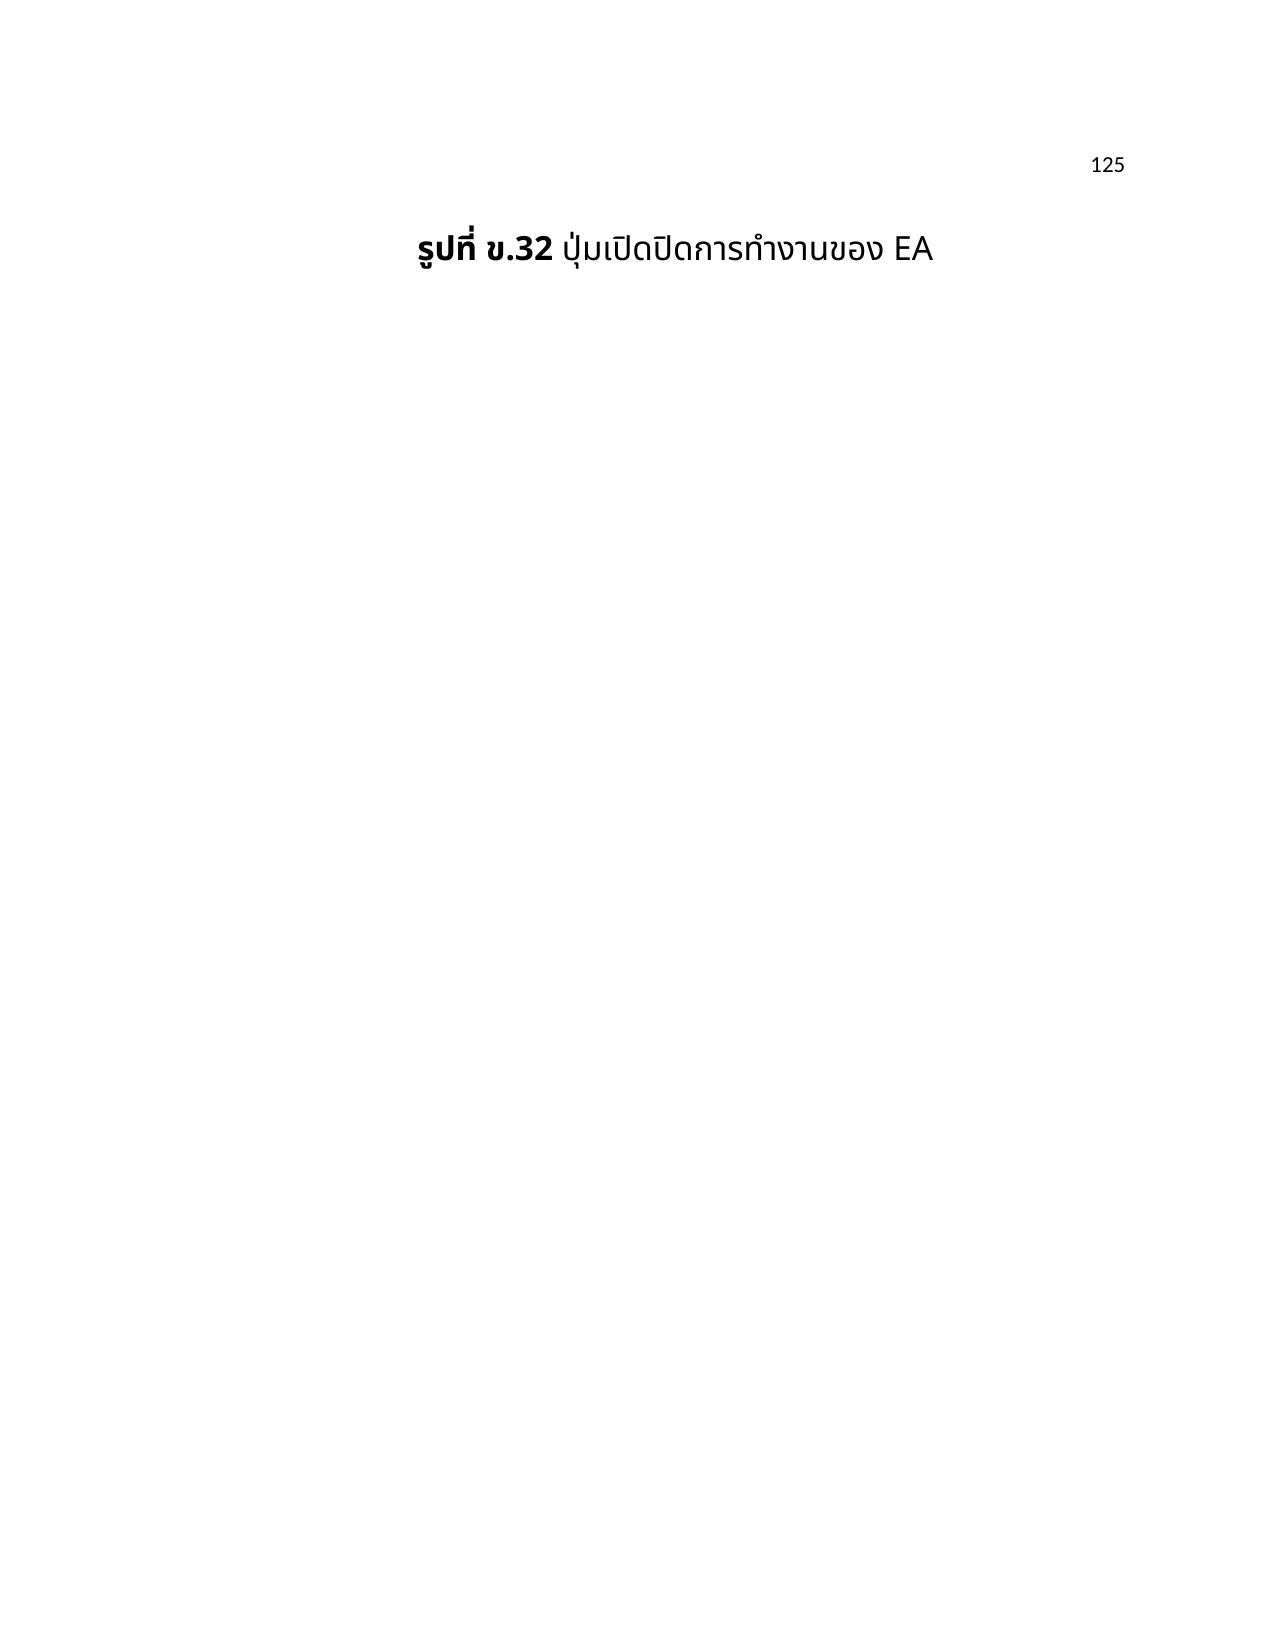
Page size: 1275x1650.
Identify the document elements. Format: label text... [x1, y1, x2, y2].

text รูปที่ ข.32 ปุ่มเปิดปิดการทำงานของ EA [225, 225, 1125, 276]
